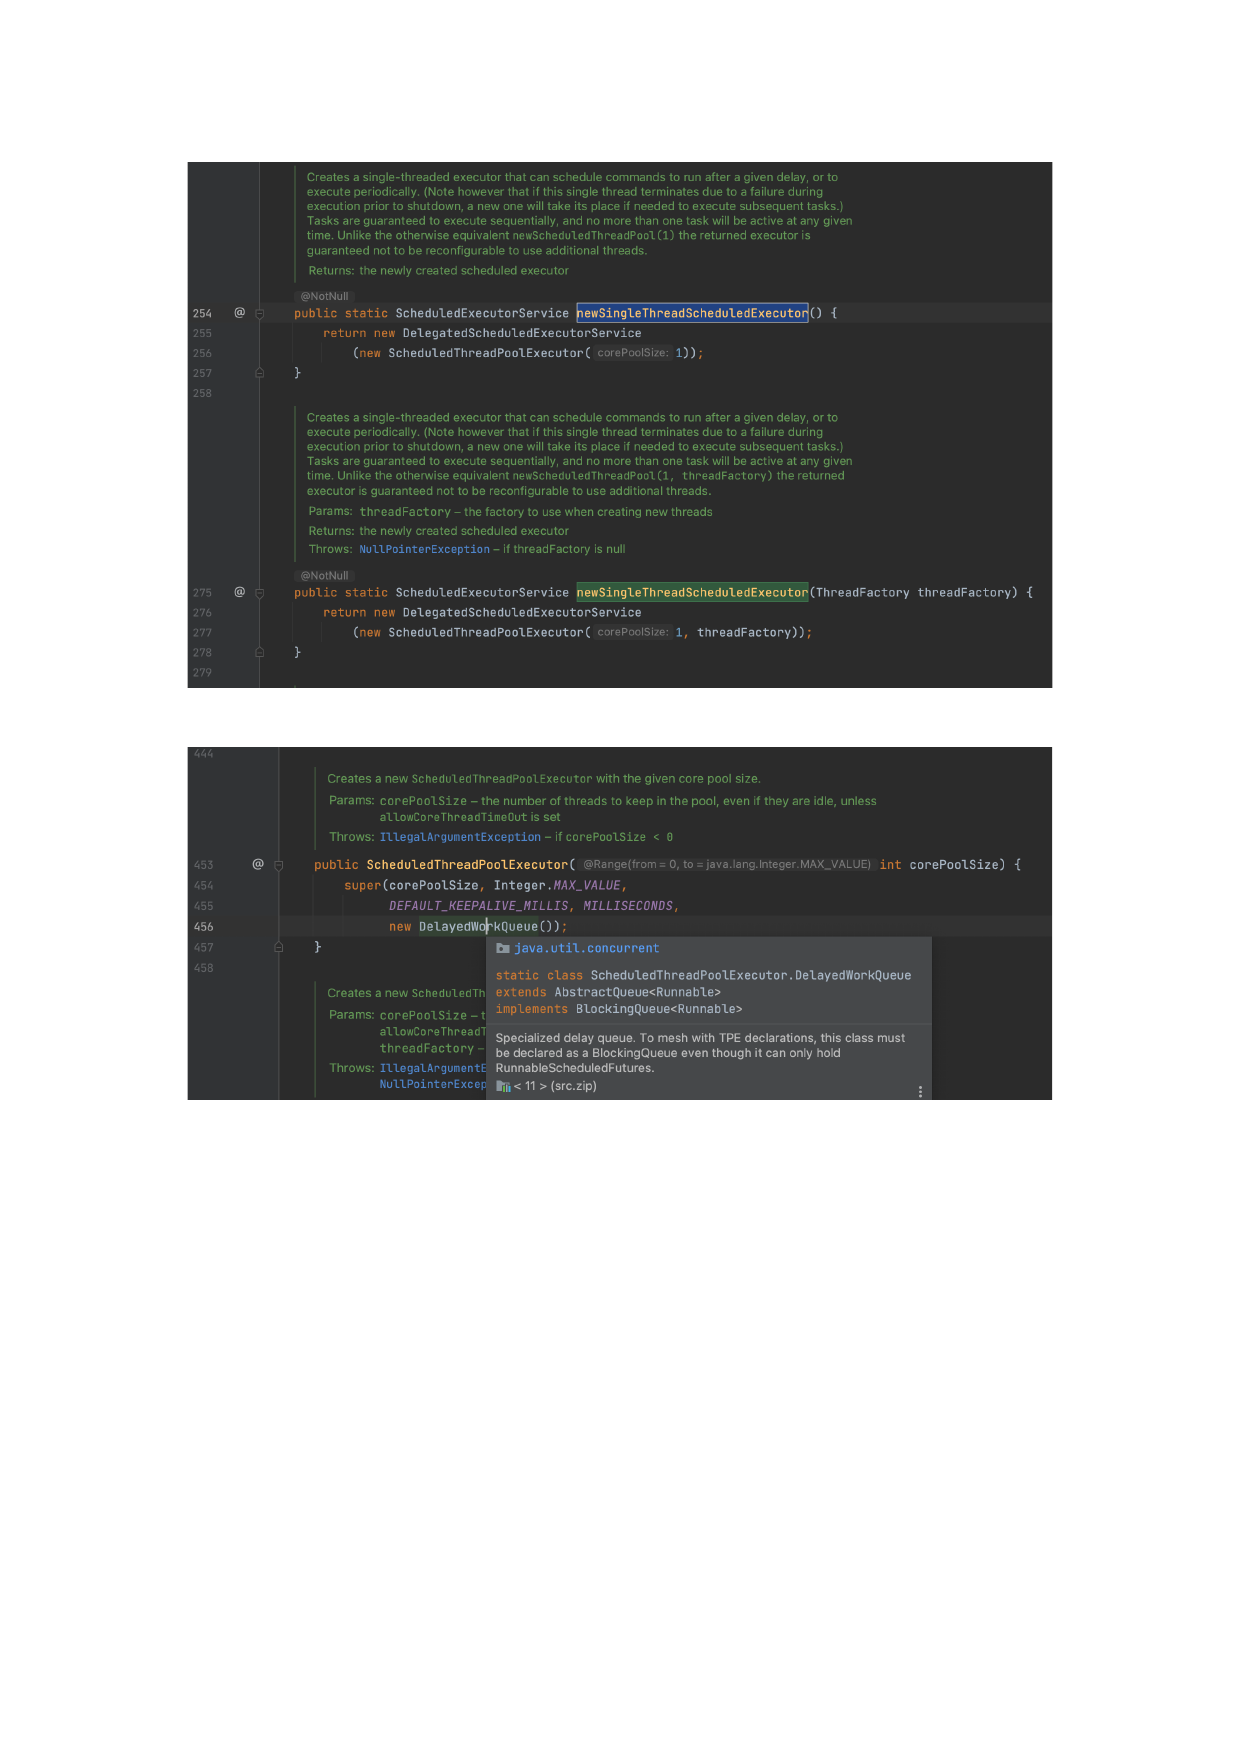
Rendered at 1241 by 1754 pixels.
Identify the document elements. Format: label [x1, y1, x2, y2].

picture [187, 162, 1053, 688]
picture [187, 747, 1053, 1100]
